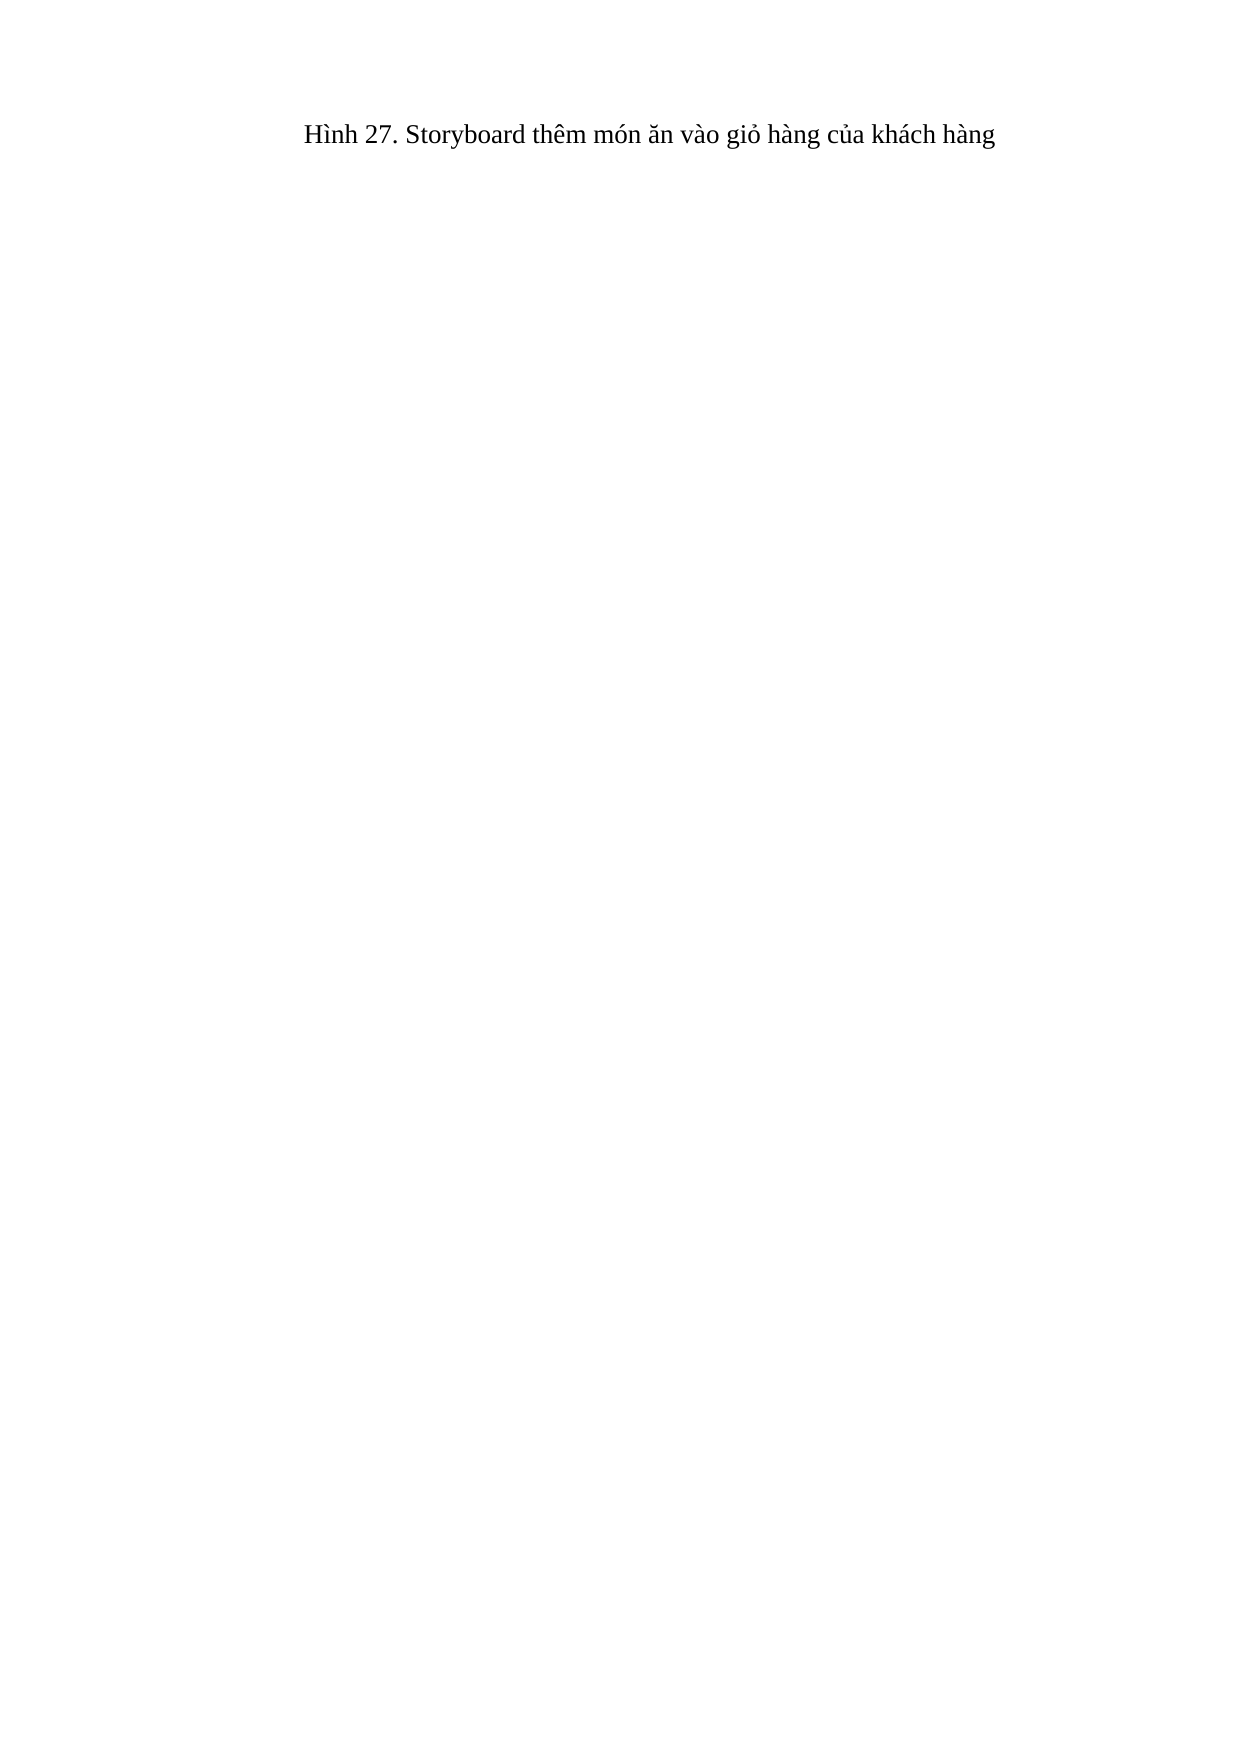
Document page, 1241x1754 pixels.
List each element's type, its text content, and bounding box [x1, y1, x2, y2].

text Hình 27. Storyboard thêm món ăn vào giỏ hàng của khách hàng [177, 118, 1122, 149]
